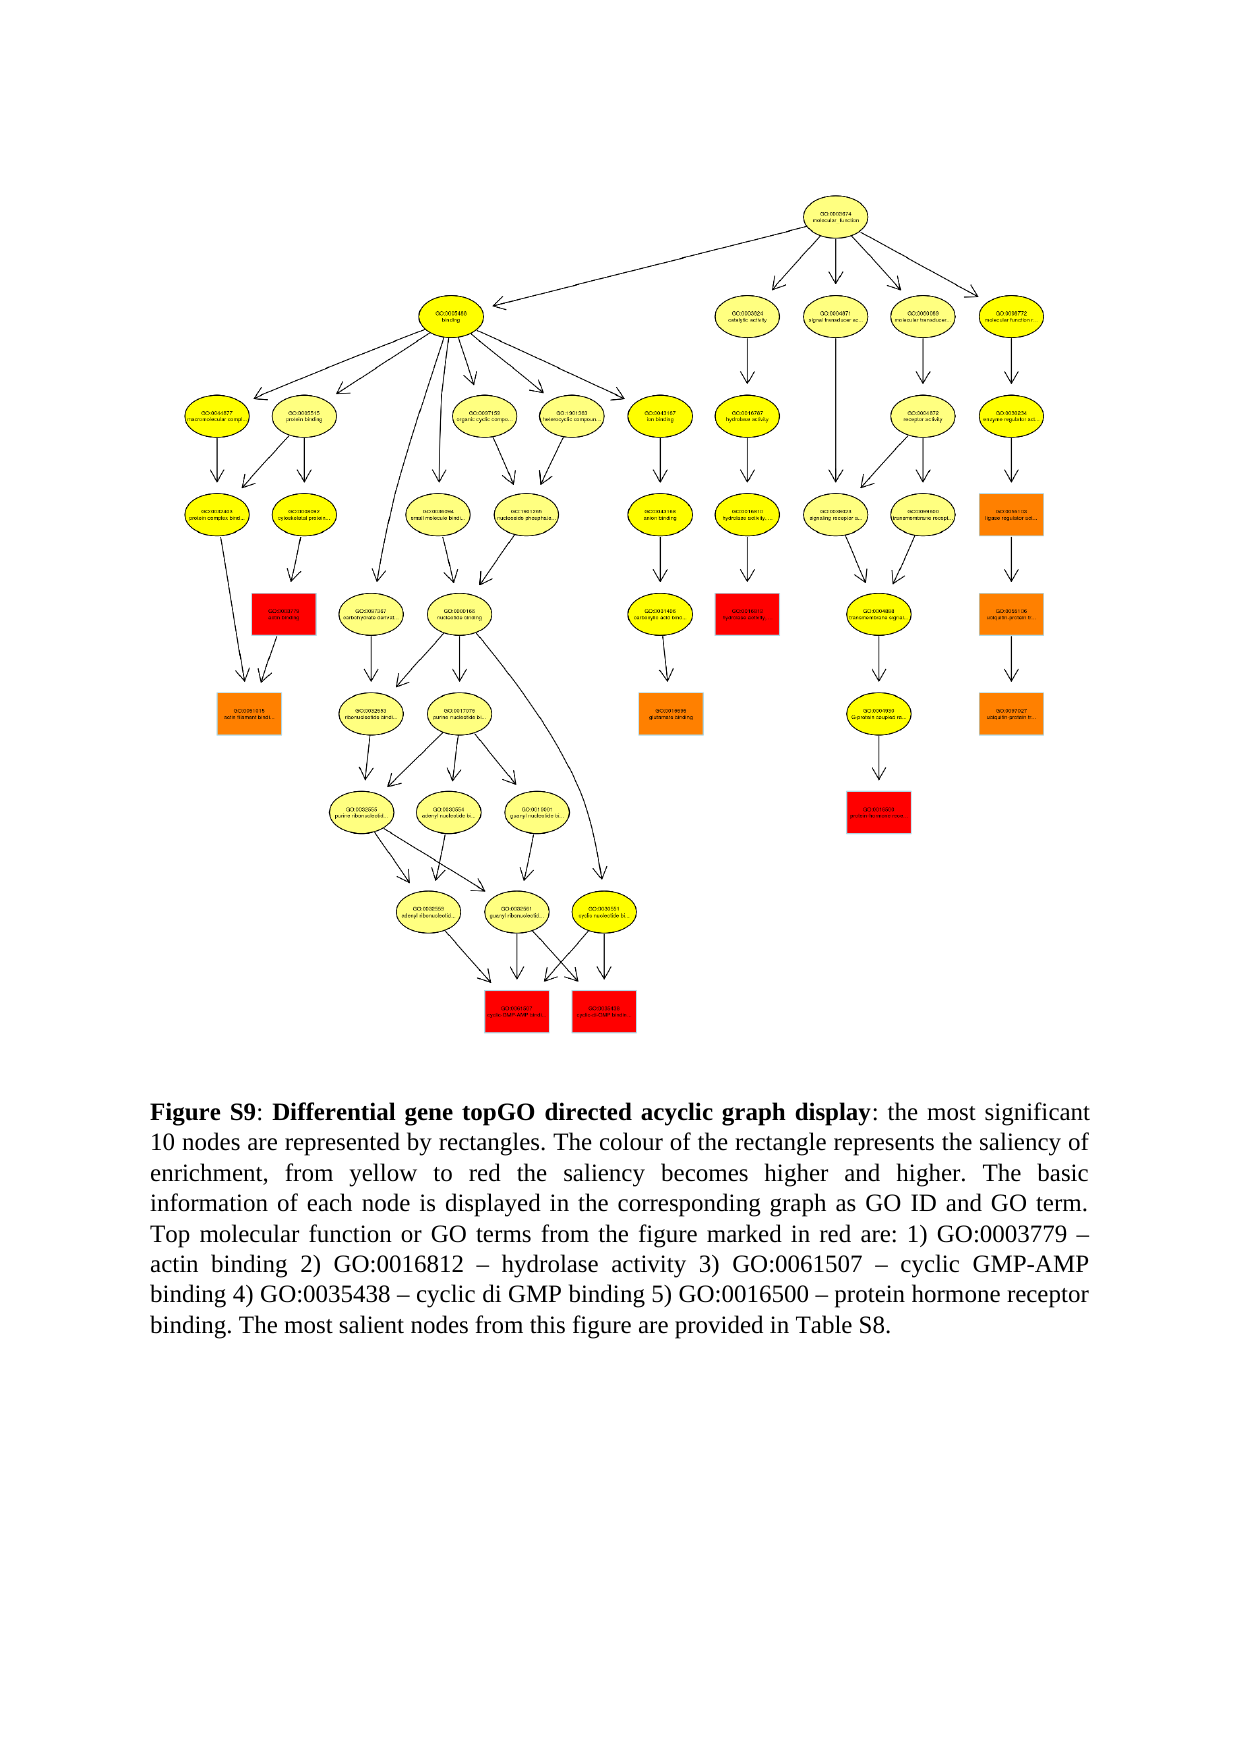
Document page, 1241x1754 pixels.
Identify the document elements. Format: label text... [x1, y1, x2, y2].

text Figure S9: Differential gene topGO directed acyclic graph display: the most significant 10 nodes are represented by rectangles. The colour of the rectangle represents the saliency of enrichment, from yellow to red the saliency becomes higher and higher. The basic information of each node is displayed in the corresponding graph as GO ID and GO term. Top molecular function or GO terms from the figure marked in red are: 1) GO:0003779 – actin binding 2) GO:0016812 – hydrolase activity 3) GO:0061507 – cyclic GMP-AMP binding 4) GO:0035438 – cyclic di GMP binding 5) GO:0016500 – protein hormone receptor binding. The most salient nodes from this figure are provided in Table S8. [150, 1097, 1090, 1339]
picture [150, 150, 1079, 1079]
